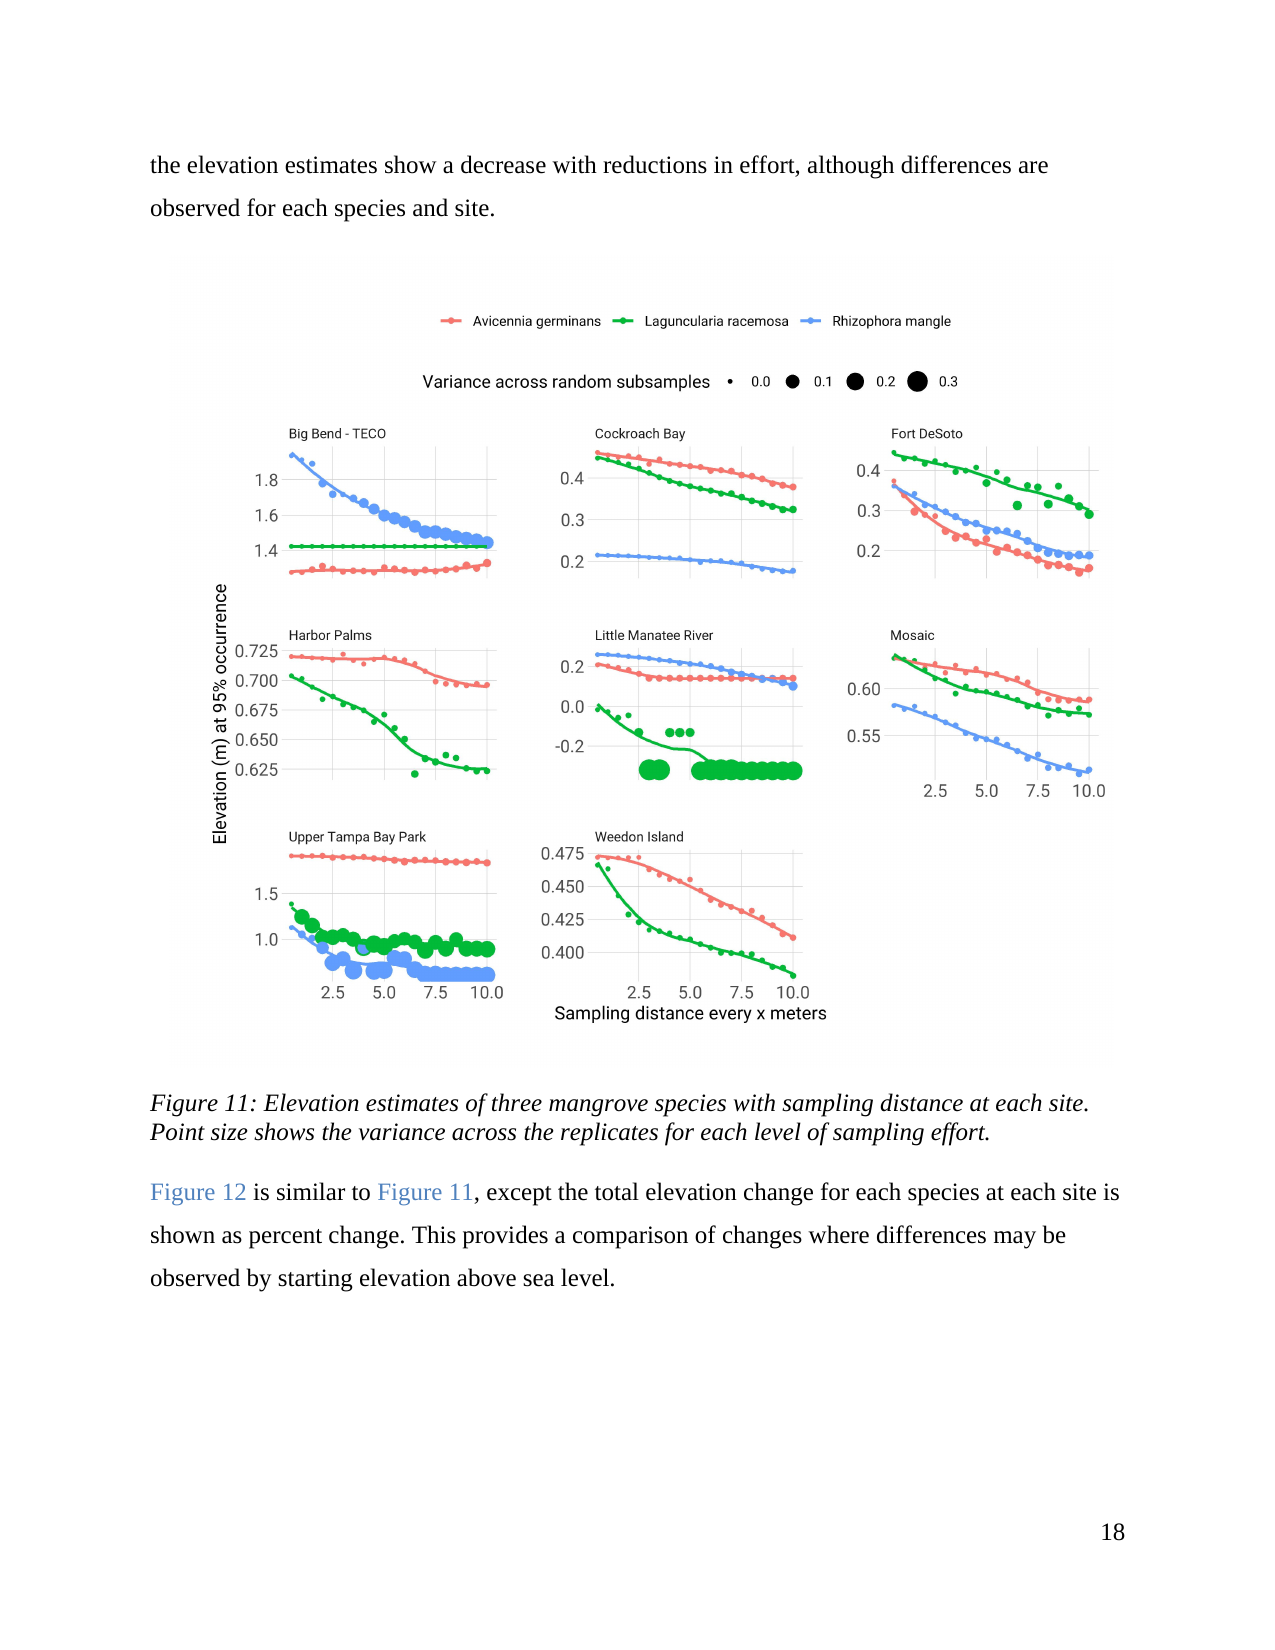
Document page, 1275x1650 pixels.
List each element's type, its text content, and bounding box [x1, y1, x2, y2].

text Figure 12 is similar to Figure 11, except the total elevation change for each species at each site is shown as percent change. This provides a comparison of changes where differences may be observed by starting elevation above sea level. [150, 1177, 1125, 1292]
table_header Figure 11: Elevation estimates of three mangrove species with sampling distance at each site. Point size shows the variance across the replicates for each level of sampling effort. [139, 255, 1114, 1158]
picture [168, 255, 1114, 1068]
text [150, 150, 1125, 222]
